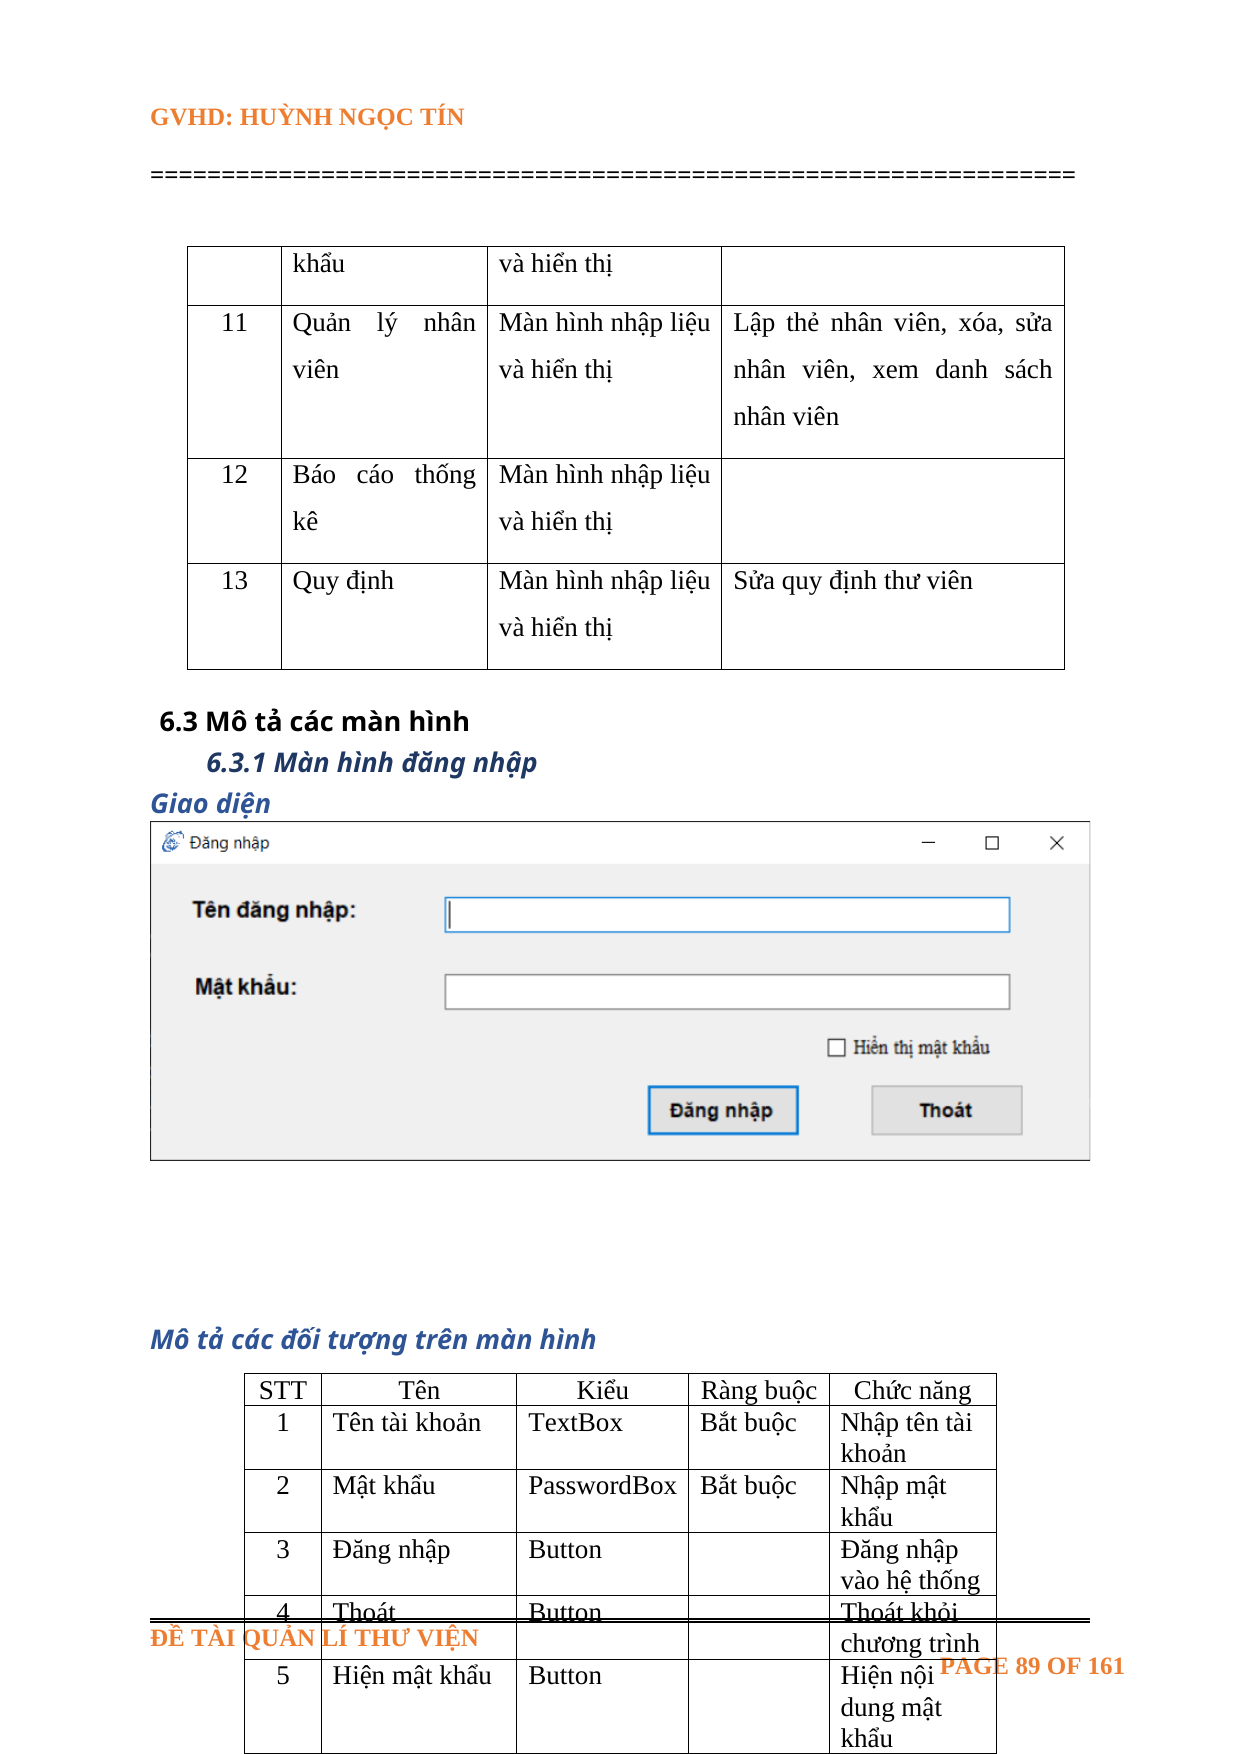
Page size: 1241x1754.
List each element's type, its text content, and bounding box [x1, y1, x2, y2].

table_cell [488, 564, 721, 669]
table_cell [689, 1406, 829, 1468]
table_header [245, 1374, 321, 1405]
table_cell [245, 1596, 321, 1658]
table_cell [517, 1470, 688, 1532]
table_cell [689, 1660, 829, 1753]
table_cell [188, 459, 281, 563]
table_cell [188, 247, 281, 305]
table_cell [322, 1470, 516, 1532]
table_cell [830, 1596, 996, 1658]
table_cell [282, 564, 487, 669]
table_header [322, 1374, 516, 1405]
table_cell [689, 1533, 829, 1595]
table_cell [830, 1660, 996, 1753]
subtitle 6.3.1 Màn hình đăng nhập [206, 744, 1087, 781]
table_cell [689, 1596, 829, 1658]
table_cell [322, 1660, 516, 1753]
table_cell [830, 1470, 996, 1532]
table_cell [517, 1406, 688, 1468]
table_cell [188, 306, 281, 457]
picture [150, 821, 1091, 1161]
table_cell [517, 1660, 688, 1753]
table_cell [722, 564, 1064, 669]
subtitle 6.3 Mô tả các màn hình [159, 703, 1087, 739]
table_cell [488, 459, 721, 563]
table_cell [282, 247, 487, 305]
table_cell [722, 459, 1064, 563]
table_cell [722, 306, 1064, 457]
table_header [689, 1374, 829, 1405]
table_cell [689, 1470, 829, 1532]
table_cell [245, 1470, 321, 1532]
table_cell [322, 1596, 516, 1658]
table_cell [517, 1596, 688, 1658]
subtitle Giao diện [150, 785, 1090, 821]
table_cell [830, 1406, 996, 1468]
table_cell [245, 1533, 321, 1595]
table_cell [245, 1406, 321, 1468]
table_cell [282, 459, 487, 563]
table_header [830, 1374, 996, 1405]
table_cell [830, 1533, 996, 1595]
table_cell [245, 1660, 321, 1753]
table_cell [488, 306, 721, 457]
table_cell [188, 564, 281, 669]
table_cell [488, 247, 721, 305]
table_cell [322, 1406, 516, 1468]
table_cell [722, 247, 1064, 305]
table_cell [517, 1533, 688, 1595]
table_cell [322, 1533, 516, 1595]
subtitle Mô tả các đối tượng trên màn hình [150, 1321, 1090, 1357]
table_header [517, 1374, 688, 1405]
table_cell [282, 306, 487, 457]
